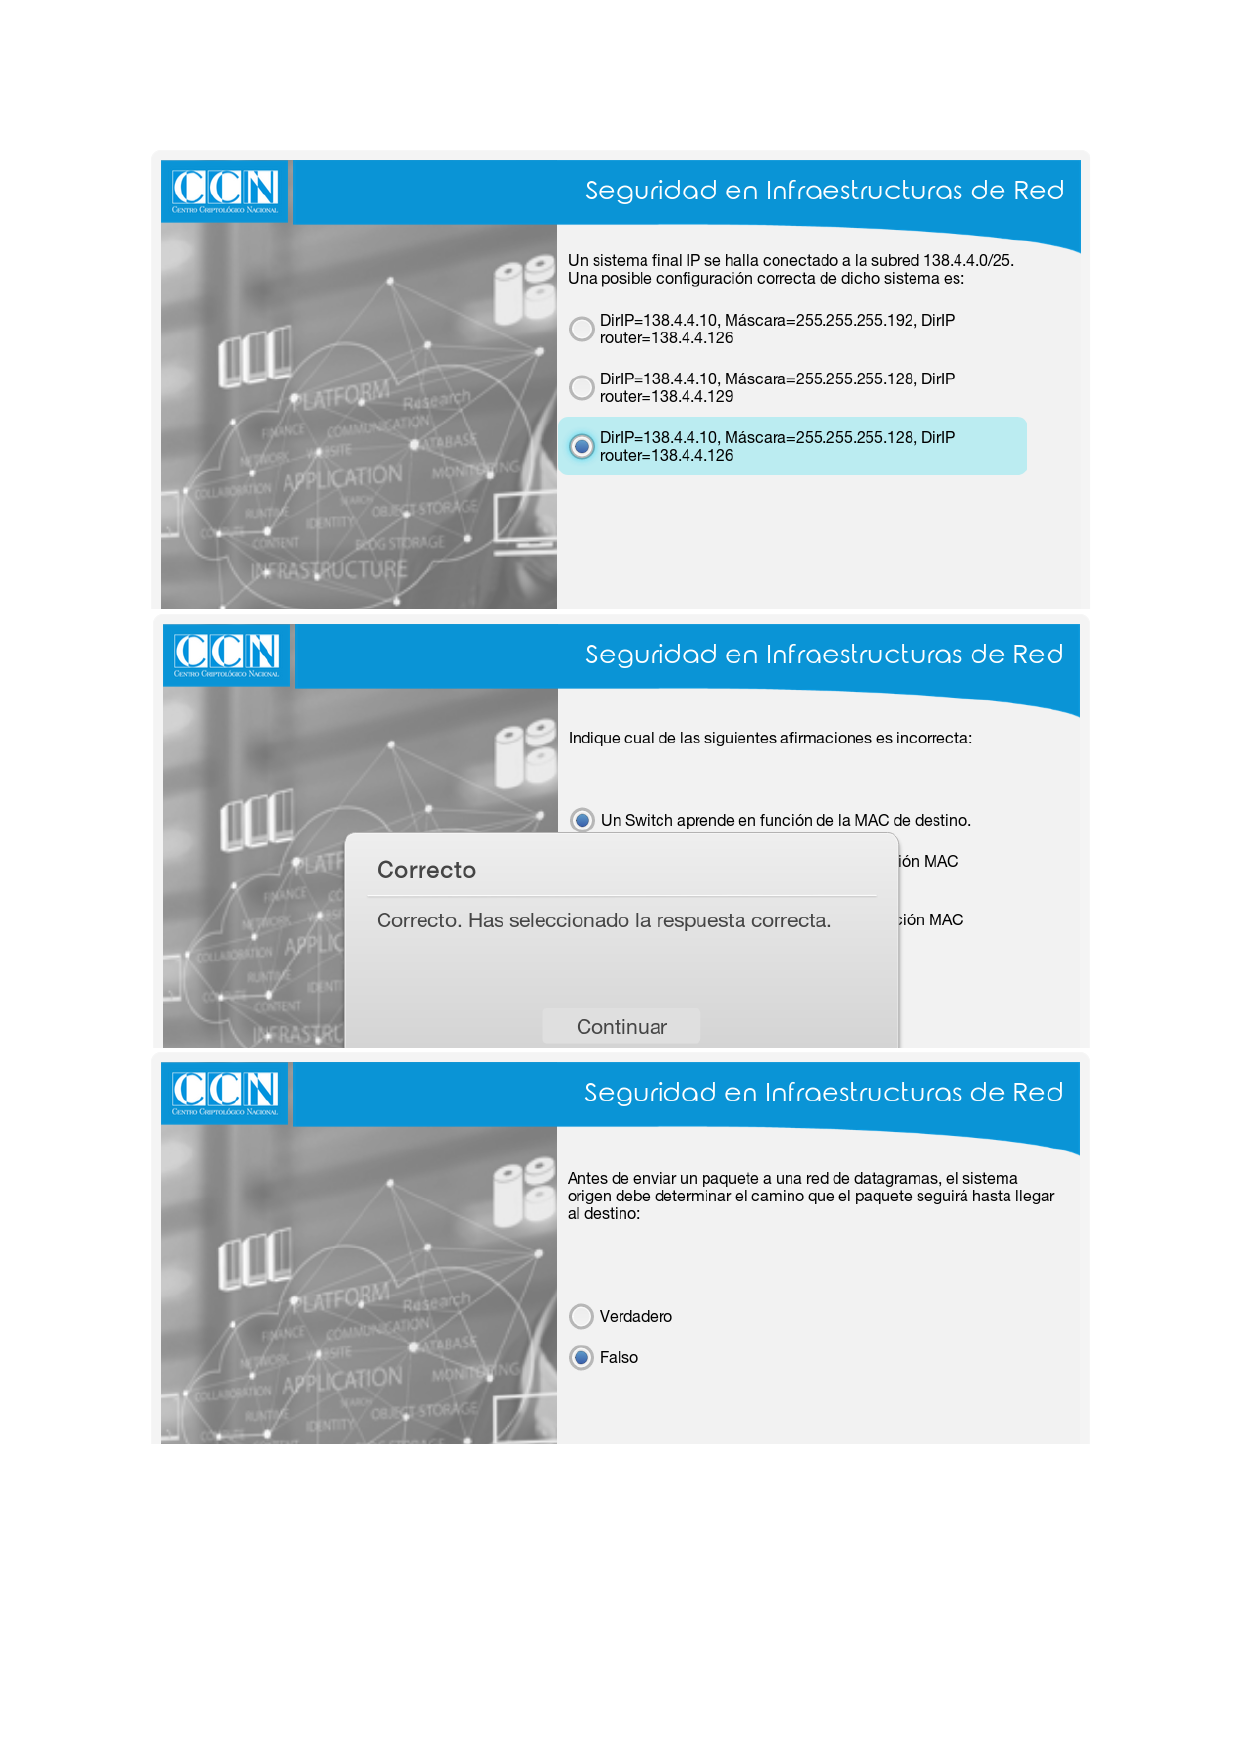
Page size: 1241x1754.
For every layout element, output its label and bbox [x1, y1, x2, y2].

picture [150, 612, 1091, 1048]
picture [150, 150, 1091, 609]
picture [150, 1051, 1091, 1444]
